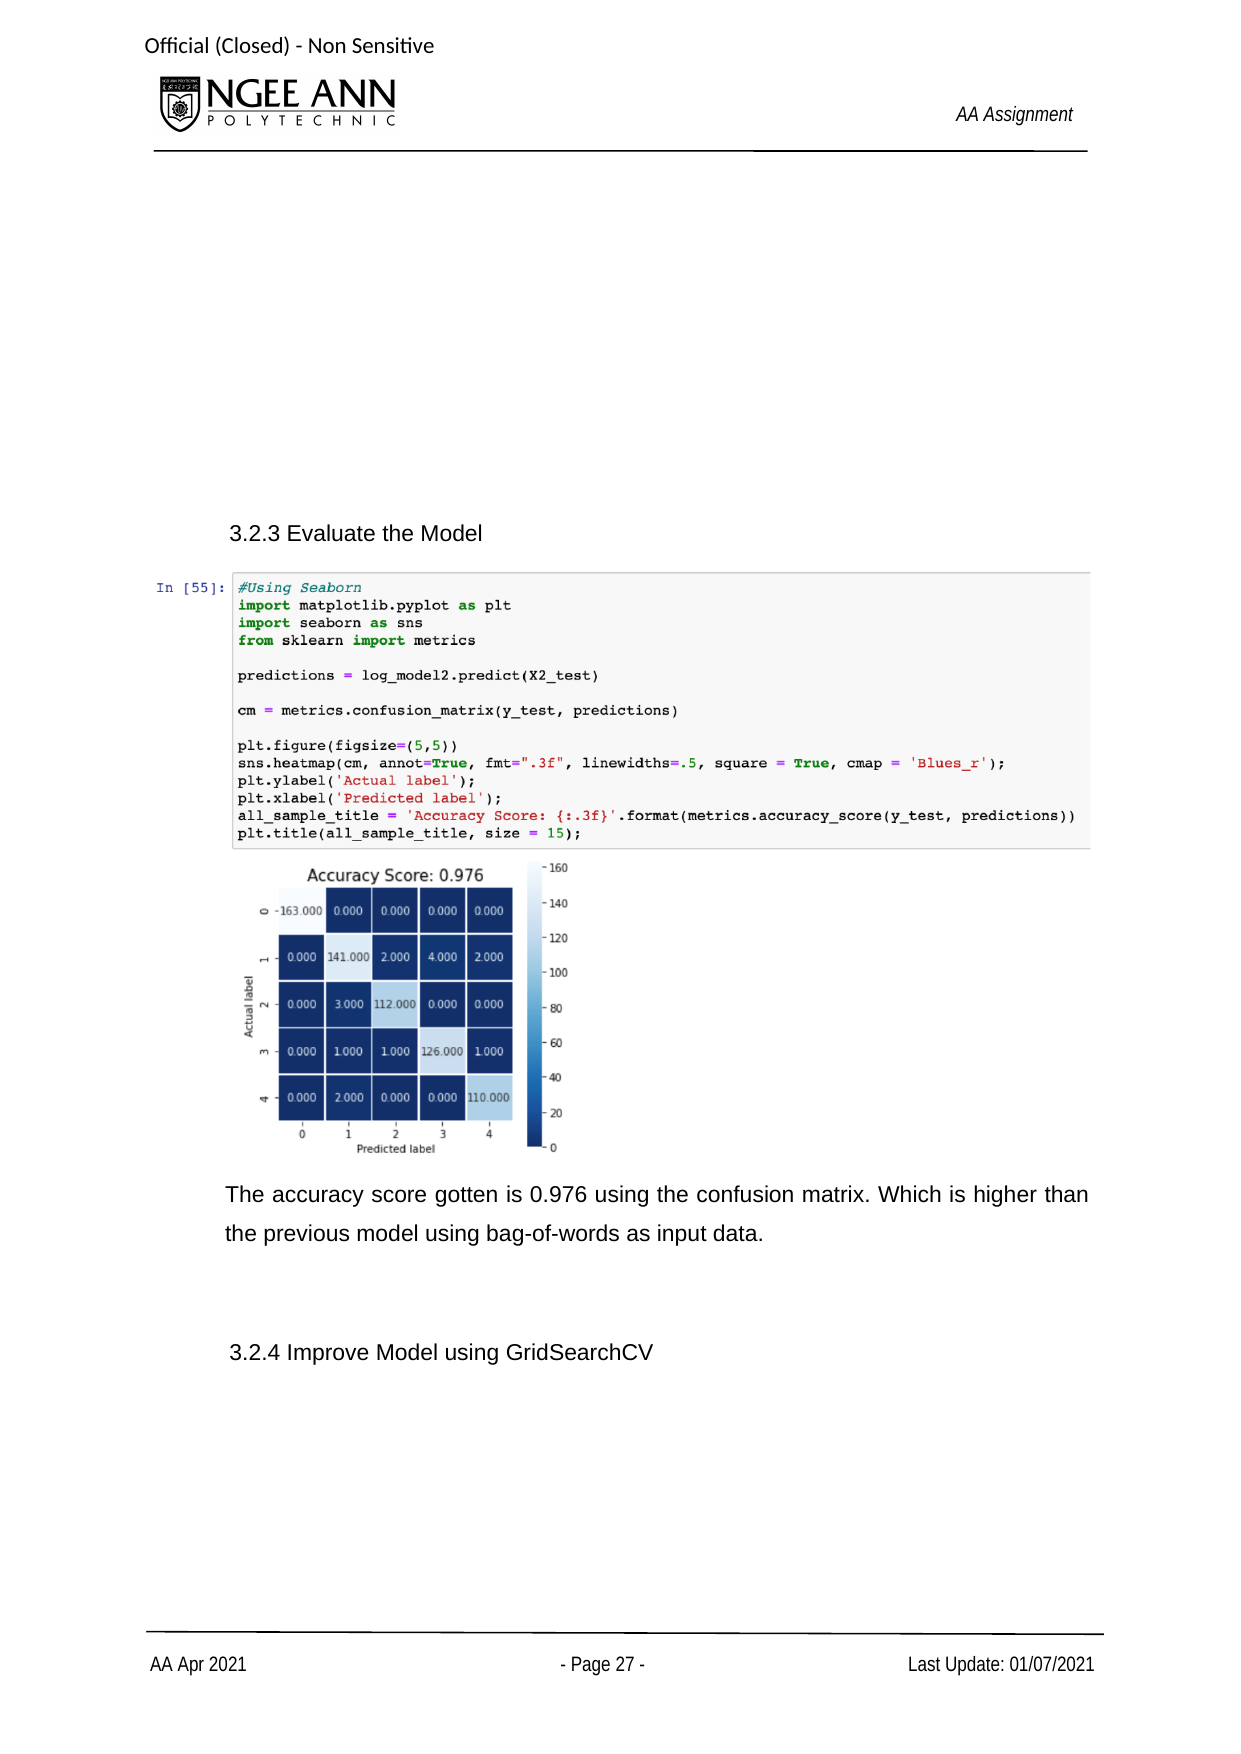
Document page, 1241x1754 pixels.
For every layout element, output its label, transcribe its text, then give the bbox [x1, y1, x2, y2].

picture [150, 75, 401, 134]
list 3.2.4 Improve Model using GridSearchCV [229, 1338, 1090, 1365]
list 3.2.3 Evaluate the Model [229, 520, 1090, 546]
text The accuracy score gotten is 0.976 using the confusion matrix. Which is higher than the previous model using bag-of-words as input data. [225, 1181, 1090, 1246]
picture [150, 559, 1091, 1168]
